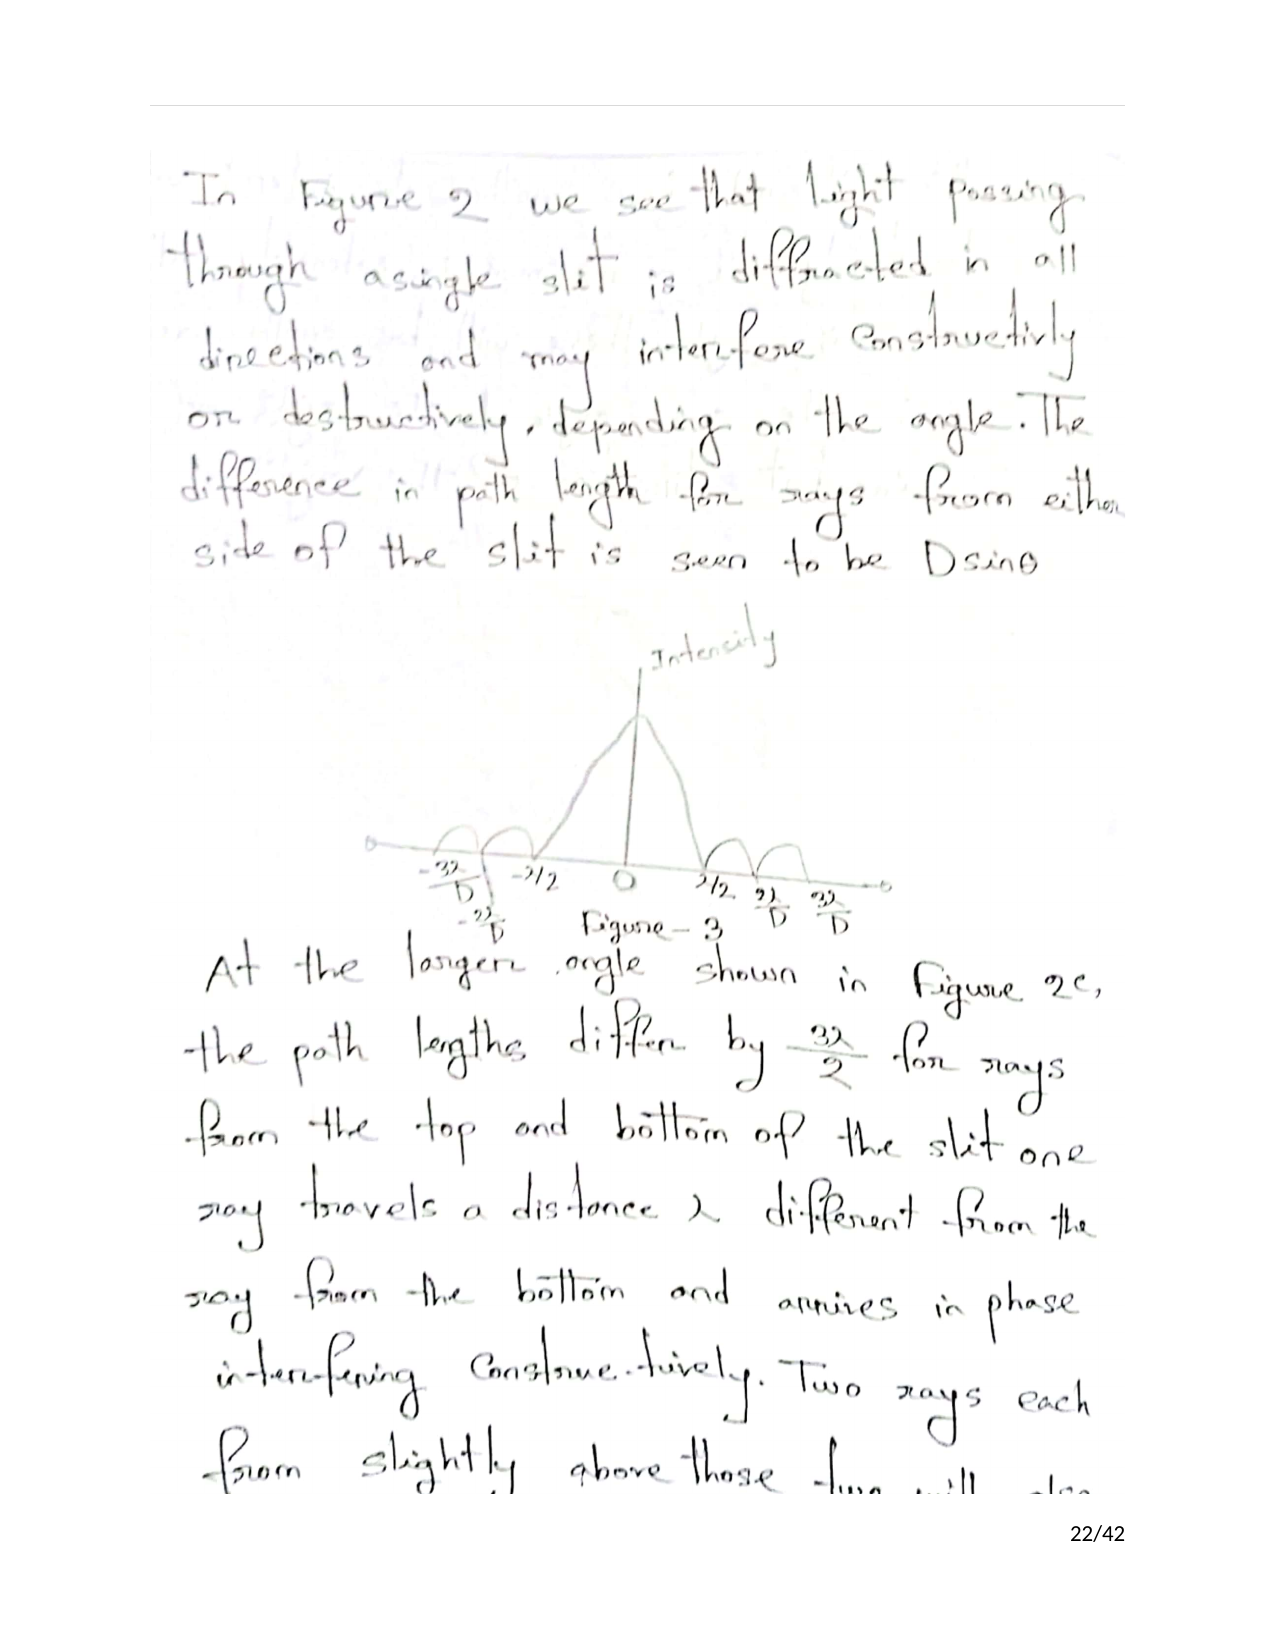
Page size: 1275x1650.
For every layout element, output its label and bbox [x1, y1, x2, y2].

picture [150, 150, 1125, 1494]
